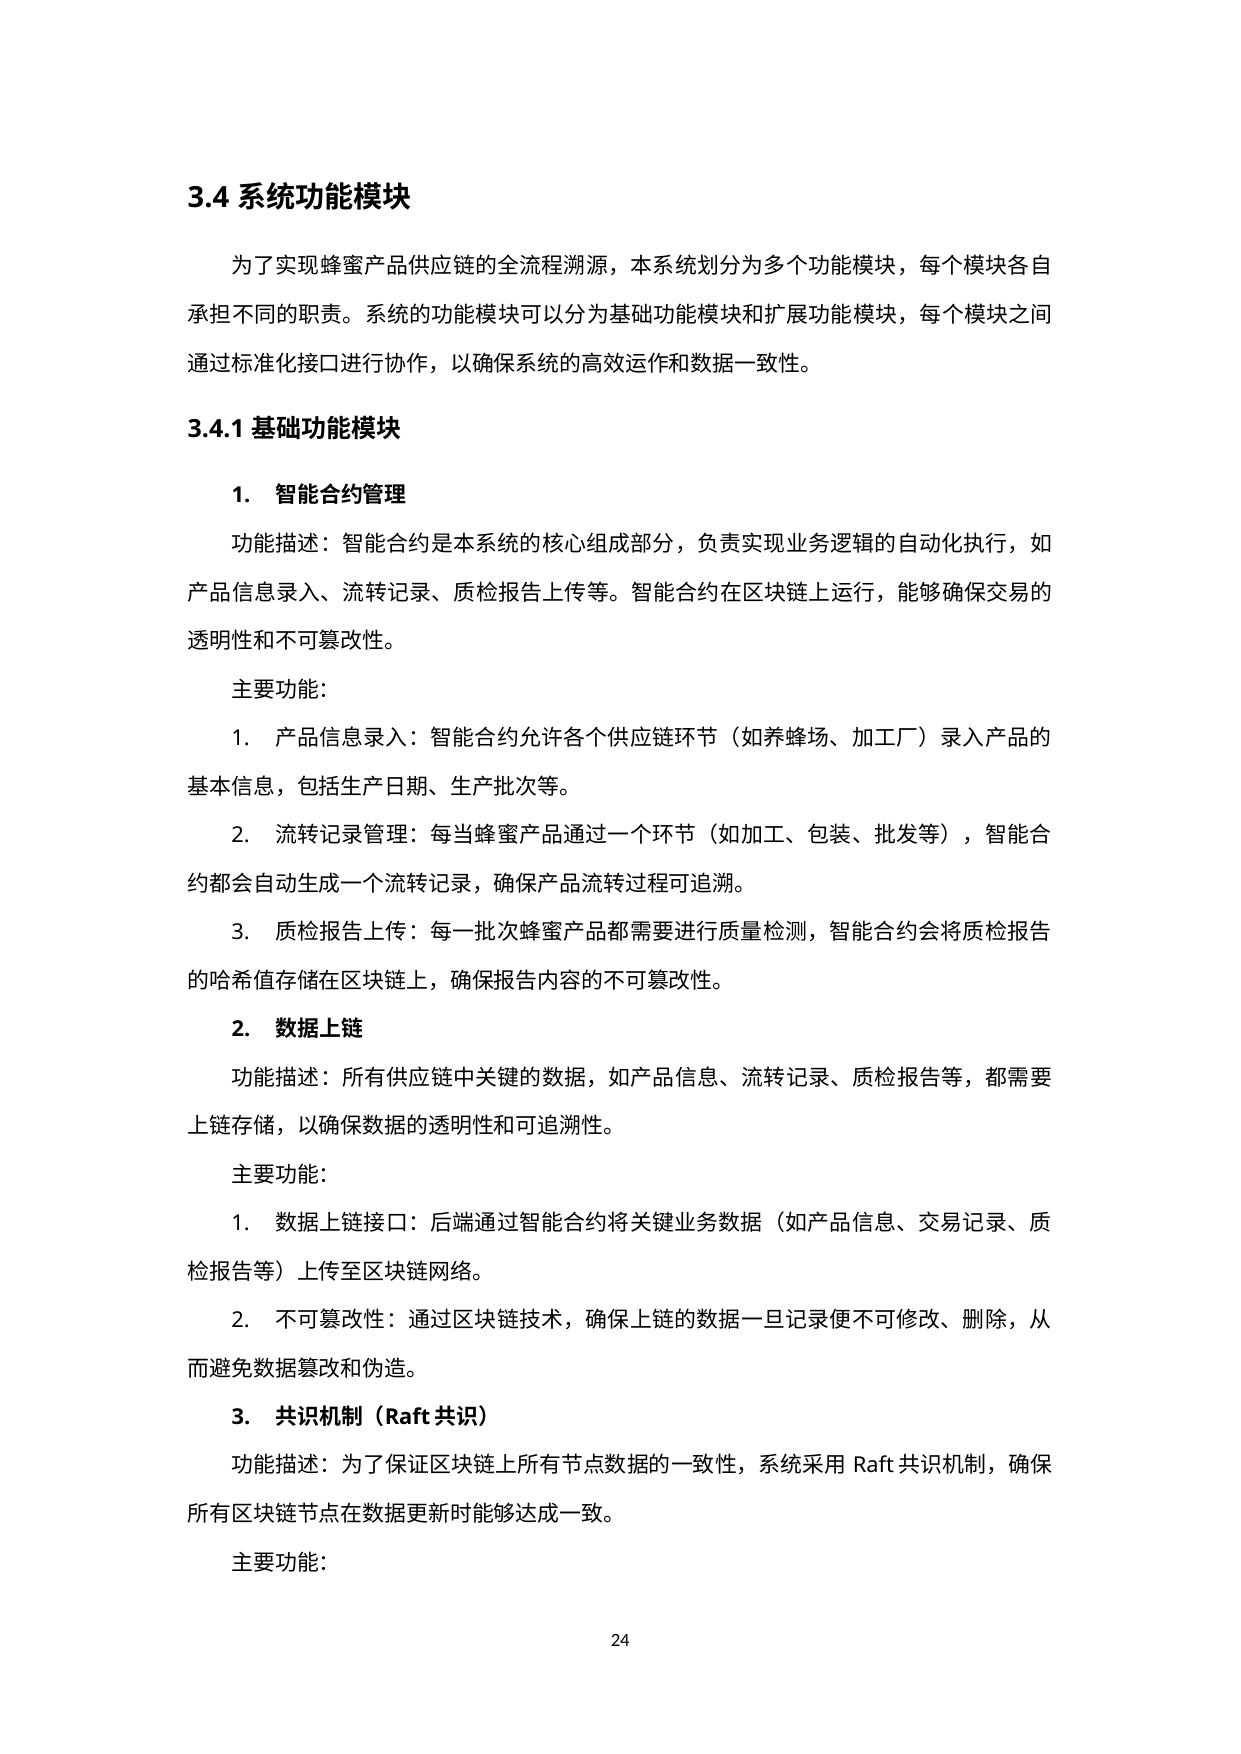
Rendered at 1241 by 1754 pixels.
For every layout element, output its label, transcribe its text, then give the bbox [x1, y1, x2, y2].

text 3.4.1 基础功能模块 [187, 394, 1053, 459]
text 功能描述：所有供应链中关键的数据，如产品信息、流转记录、质检报告等，都需要上链存储，以确保数据的透明性和可追溯性。 [187, 1059, 1053, 1140]
text 3.4 系统功能模块 [187, 162, 1053, 227]
text 主要功能： [187, 1156, 1053, 1189]
list 不可篡改性：通过区块链技术，确保上链的数据一旦记录便不可修改、删除，从而避免数据篡改和伪造。 [187, 1302, 1053, 1383]
list 共识机制（Raft共识） [231, 1399, 1053, 1431]
list 智能合约管理 [231, 477, 1053, 509]
list 数据上链 [231, 1011, 1053, 1043]
text 功能描述：智能合约是本系统的核心组成部分，负责实现业务逻辑的自动化执行，如产品信息录入、流转记录、质检报告上传等。智能合约在区块链上运行，能够确保交易的透明性和不可篡改性。 [187, 525, 1053, 655]
list 流转记录管理：每当蜂蜜产品通过一个环节（如加工、包装、批发等），智能合约都会自动生成一个流转记录，确保产品流转过程可追溯。 [187, 817, 1053, 898]
text 主要功能： [187, 671, 1053, 704]
text 功能描述：为了保证区块链上所有节点数据的一致性，系统采用Raft共识机制，确保所有区块链节点在数据更新时能够达成一致。 [187, 1447, 1053, 1528]
text 主要功能： [187, 1544, 1053, 1577]
list 数据上链接口：后端通过智能合约将关键业务数据（如产品信息、交易记录、质检报告等）上传至区块链网络。 [187, 1204, 1053, 1286]
list 产品信息录入：智能合约允许各个供应链环节（如养蜂场、加工厂）录入产品的基本信息，包括生产日期、生产批次等。 [187, 719, 1053, 801]
text 为了实现蜂蜜产品供应链的全流程溯源，本系统划分为多个功能模块，每个模块各自承担不同的职责。系统的功能模块可以分为基础功能模块和扩展功能模块，每个模块之间通过标准化接口进行协作，以确保系统的高效运作和数据一致性。 [187, 248, 1053, 378]
list 质检报告上传：每一批次蜂蜜产品都需要进行质量检测，智能合约会将质检报告的哈希值存储在区块链上，确保报告内容的不可篡改性。 [187, 914, 1053, 995]
